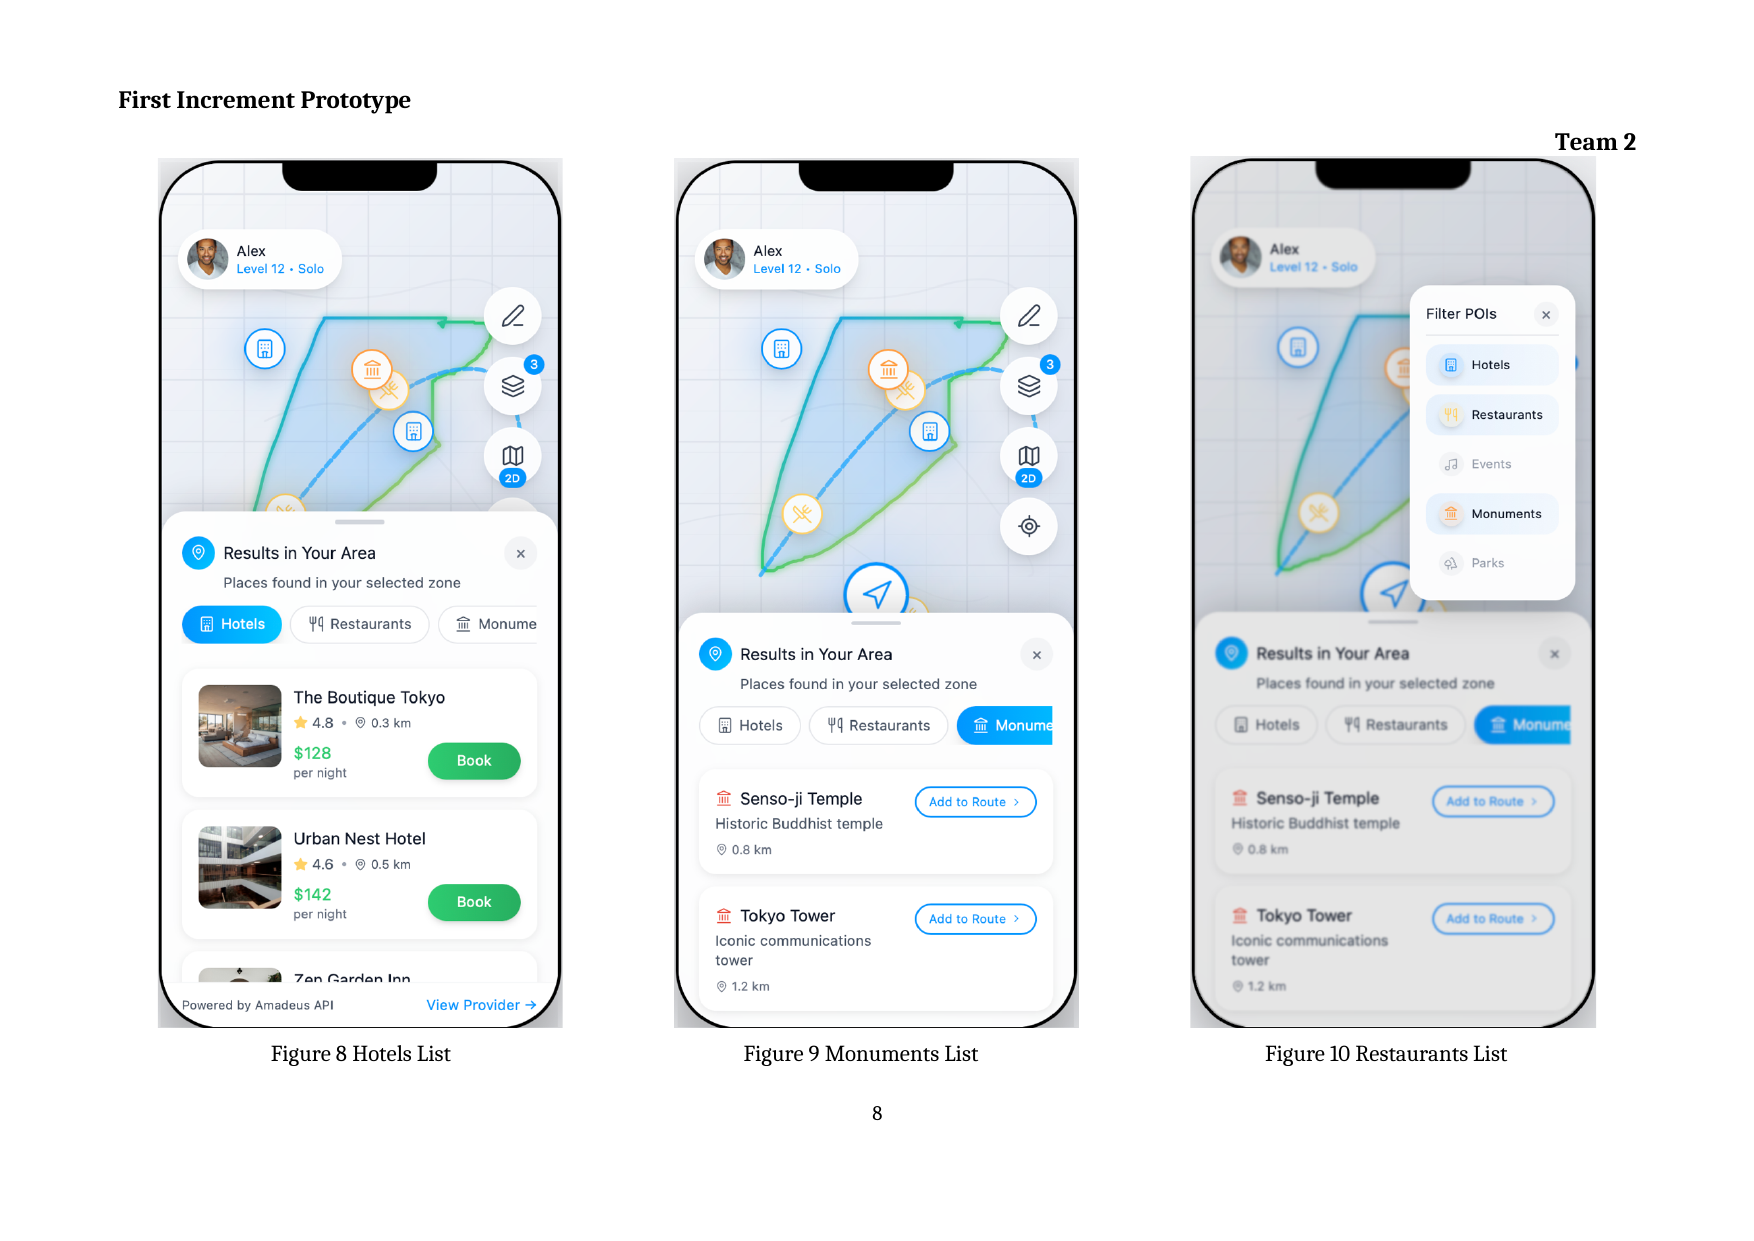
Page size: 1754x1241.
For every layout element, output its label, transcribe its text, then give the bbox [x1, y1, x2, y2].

picture [157, 158, 563, 1028]
text Figure 8 Hotels List Figure 9 Monuments List Figure 10 Restaurants List [118, 1040, 1636, 1067]
picture [674, 158, 1079, 1028]
picture [1190, 156, 1597, 1028]
